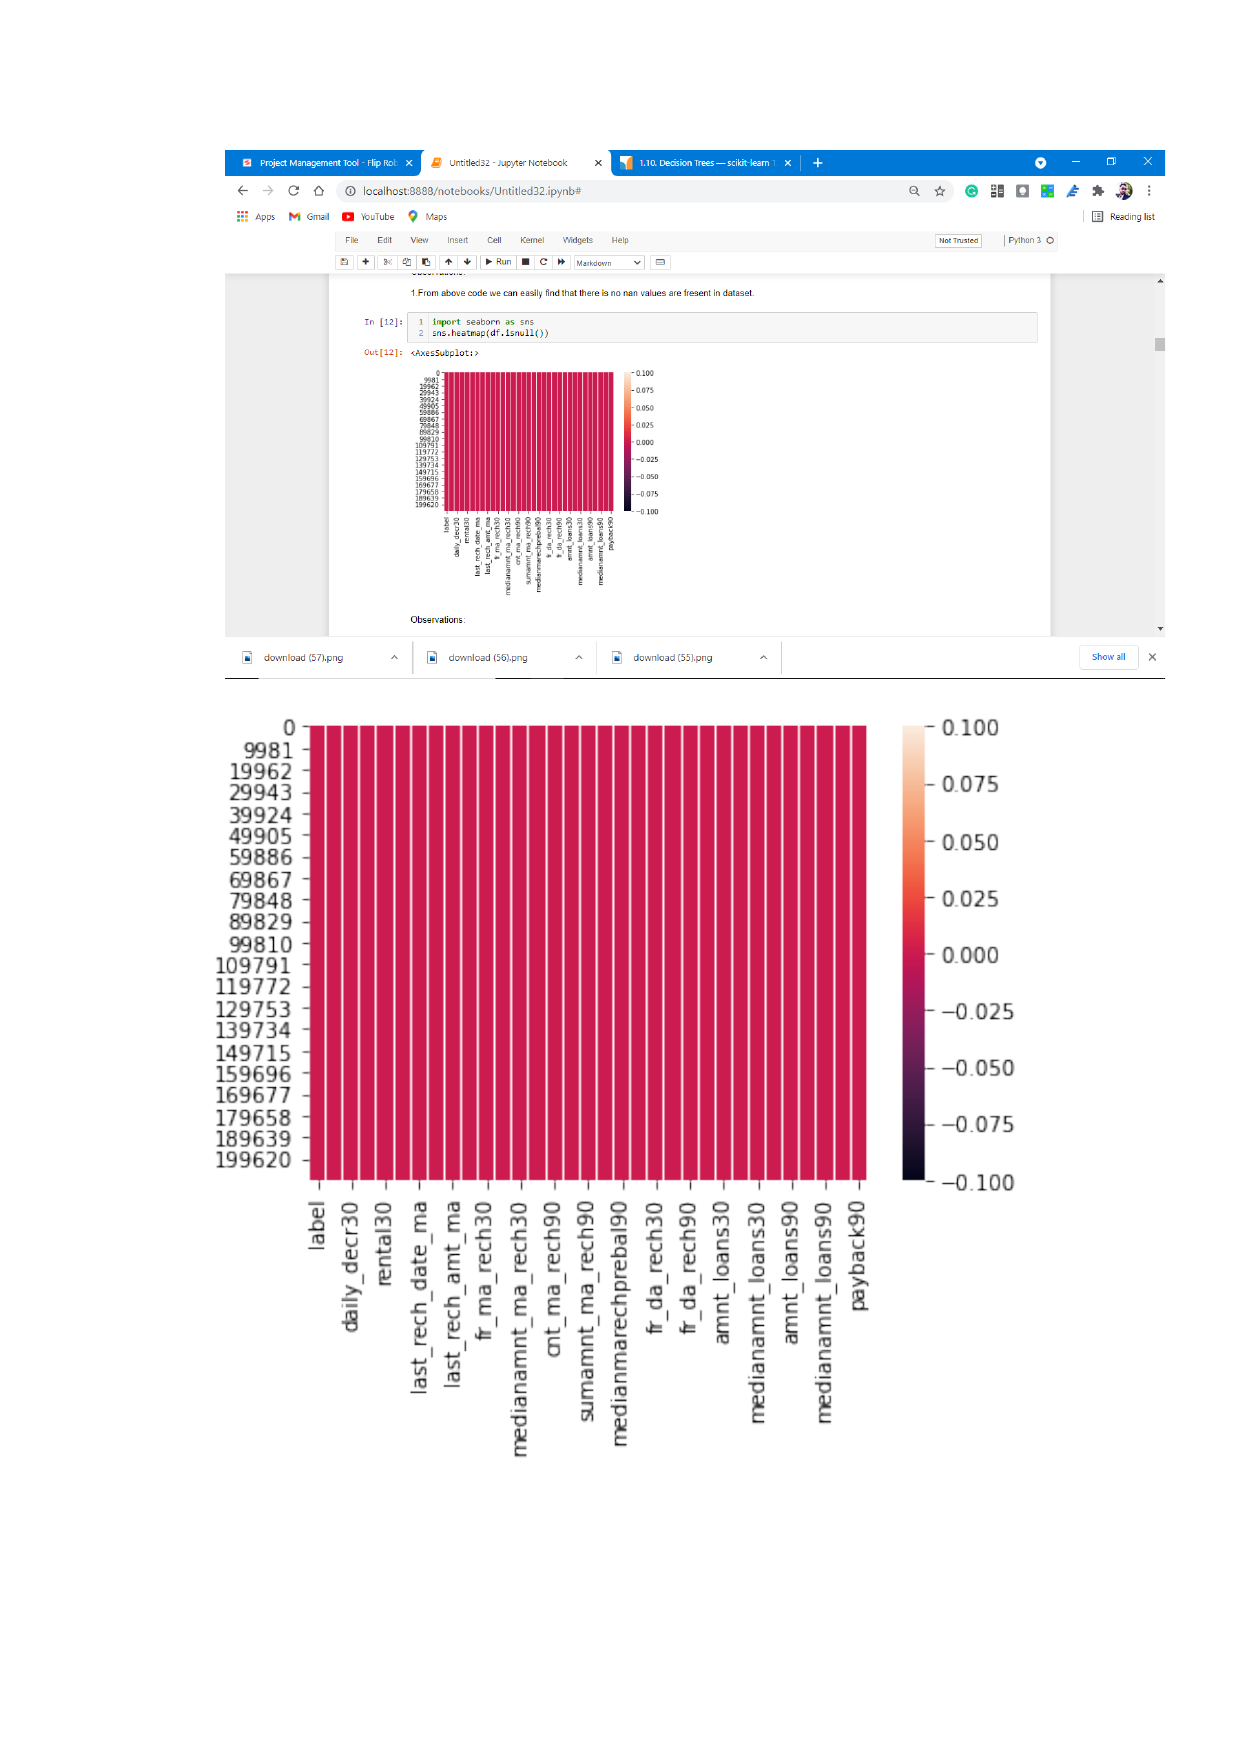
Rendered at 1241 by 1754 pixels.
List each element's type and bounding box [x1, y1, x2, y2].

picture [200, 705, 1032, 1469]
picture [225, 150, 1166, 679]
